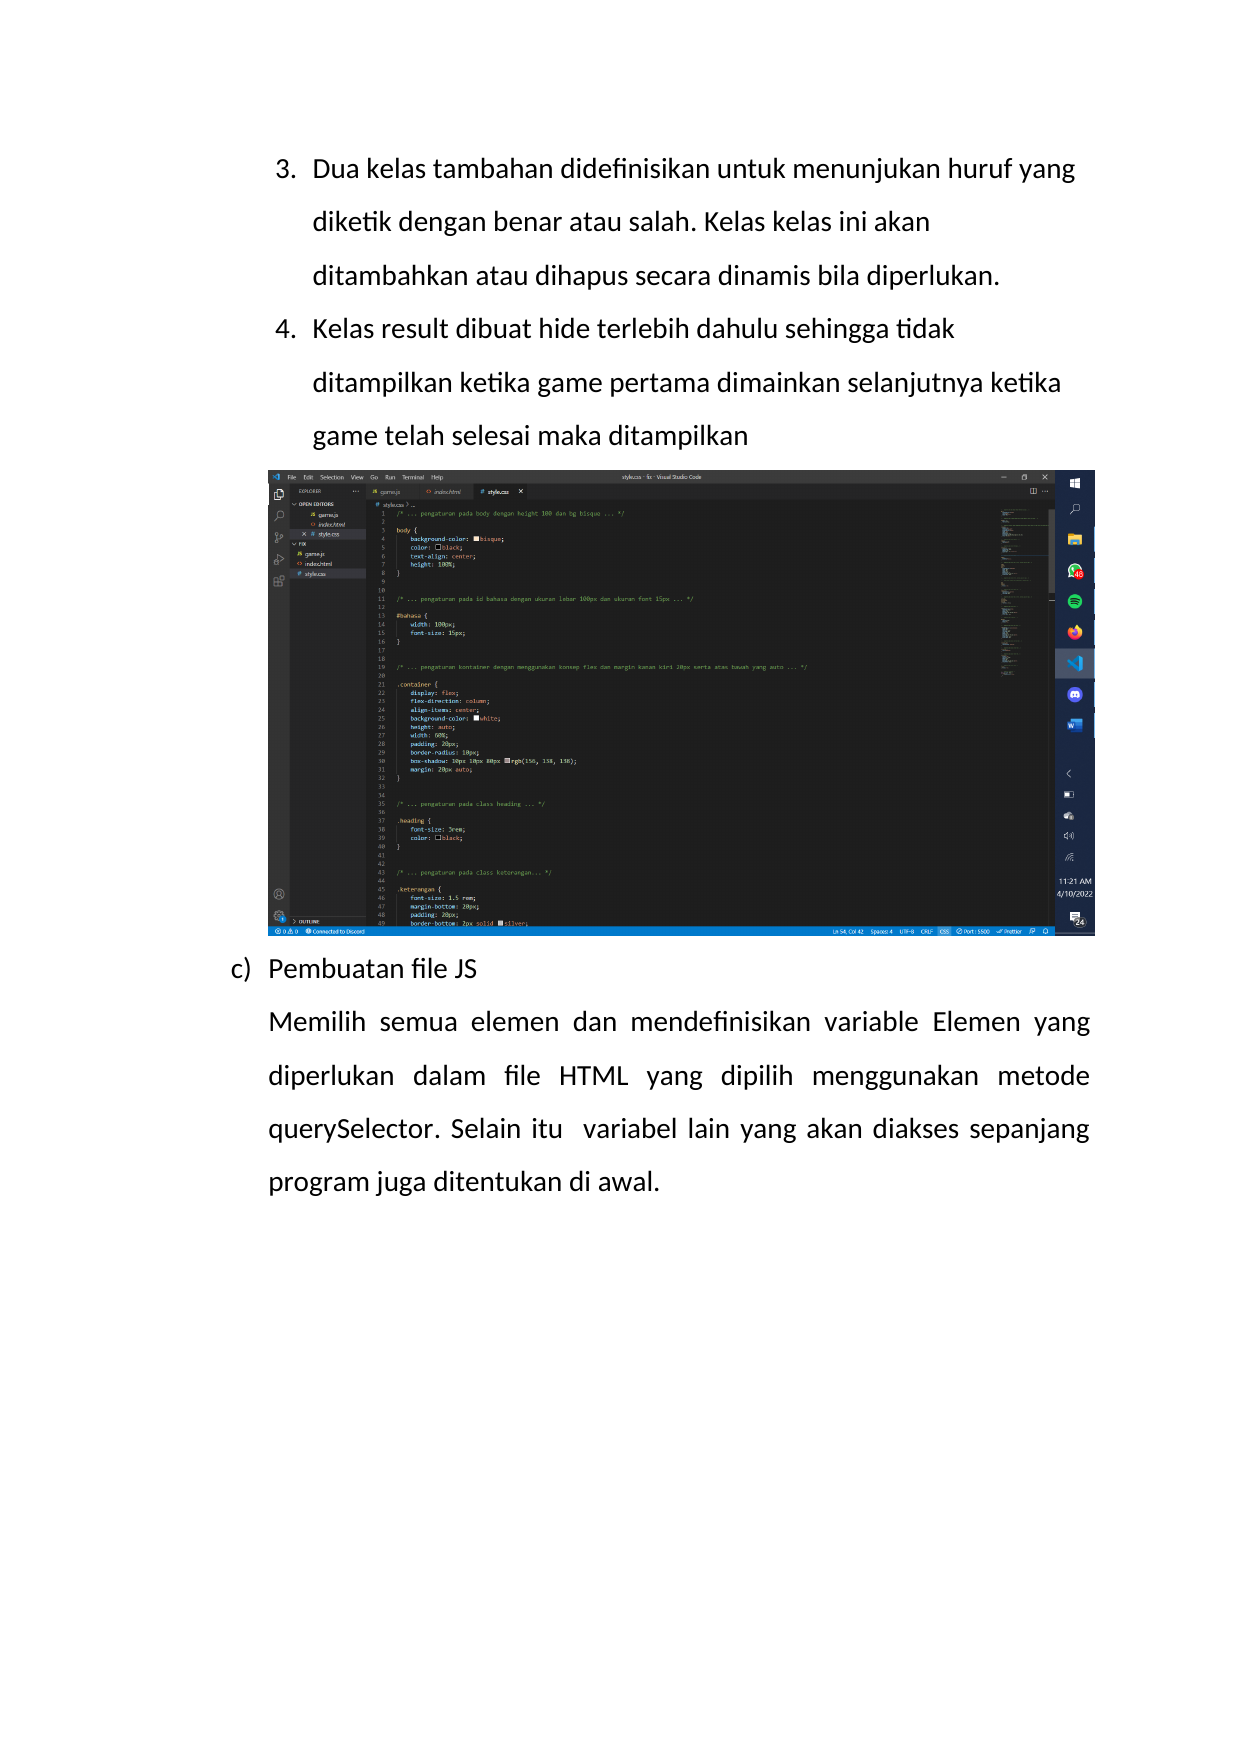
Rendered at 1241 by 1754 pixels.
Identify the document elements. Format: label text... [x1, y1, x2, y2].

list Pembuatan file JS [231, 950, 1090, 985]
list Dua kelas tambahan didefinisikan untuk menunjukan huruf yang diketik dengan benar atau salah. Kelas kelas ini akan ditambahkan atau dihapus secara dinamis bila diperlukan. [275, 150, 1090, 292]
list Kelas result dibuat hide terlebih dahulu sehingga tidak ditampilkan ketika game pertama dimainkan selanjutnya ketika game telah selesai maka ditampilkan [275, 310, 1090, 453]
picture [268, 470, 1095, 936]
list Memilih semua elemen dan mendefinisikan variable Elemen yang diperlukan dalam file HTML yang dipilih menggunakan metode querySelector. Selain itu variabel lain yang akan diakses sepanjang program juga ditentukan di awal. [268, 1003, 1090, 1199]
